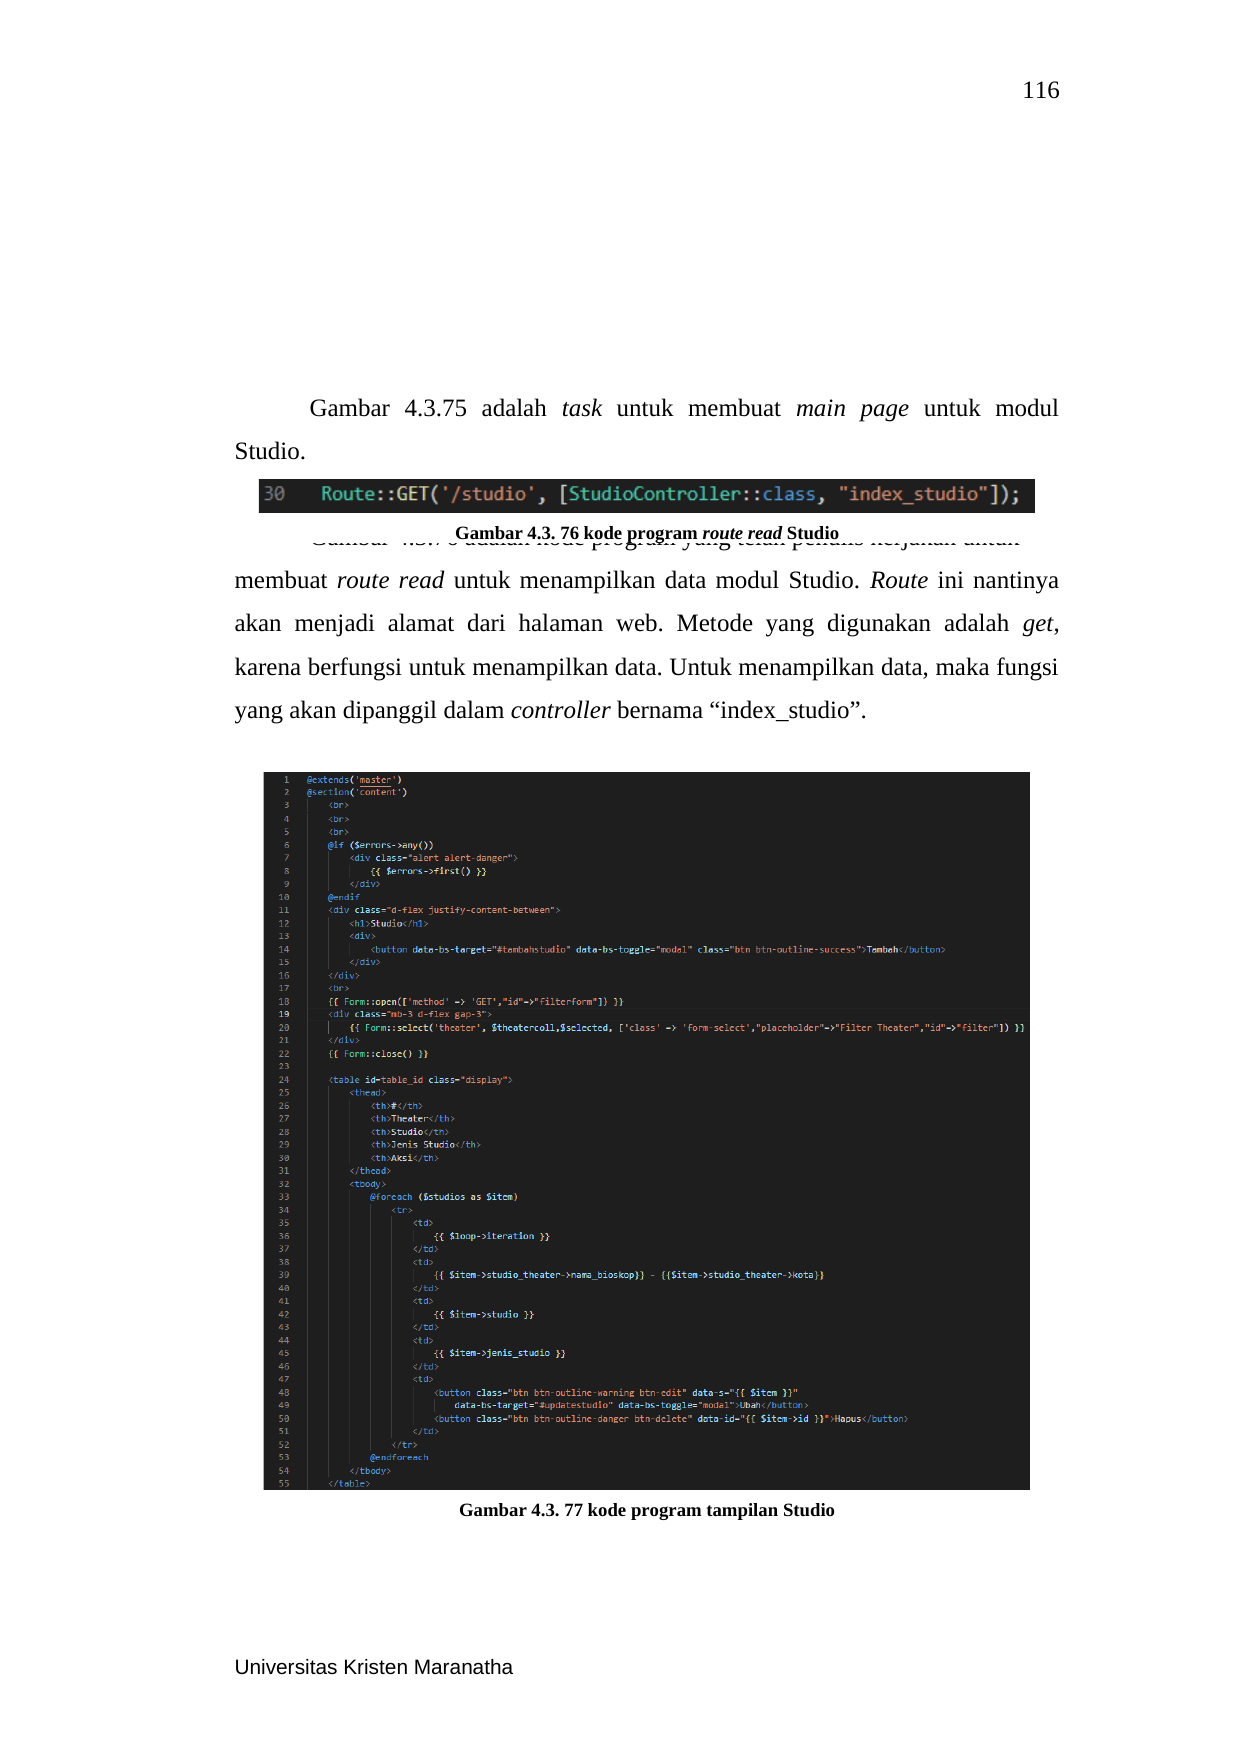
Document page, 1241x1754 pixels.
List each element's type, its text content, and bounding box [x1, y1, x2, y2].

text Gambar 4.3.75 adalah task untuk membuat main page untuk modul Studio. [234, 393, 1059, 465]
text Gambar 4.3.76 adalah kode program yang telah penulis kerjakan untuk membuat route read untuk menampilkan data modul Studio. Route ini nantinya akan menjadi alamat dari halaman web. Metode yang digunakan adalah get, karena berfungsi untuk menampilkan data. Untuk menampilkan data, maka fungsi yang akan dipanggil dalam controller bernama “index_studio”. [234, 522, 1059, 723]
picture [258, 479, 1035, 513]
picture [263, 772, 1030, 1490]
